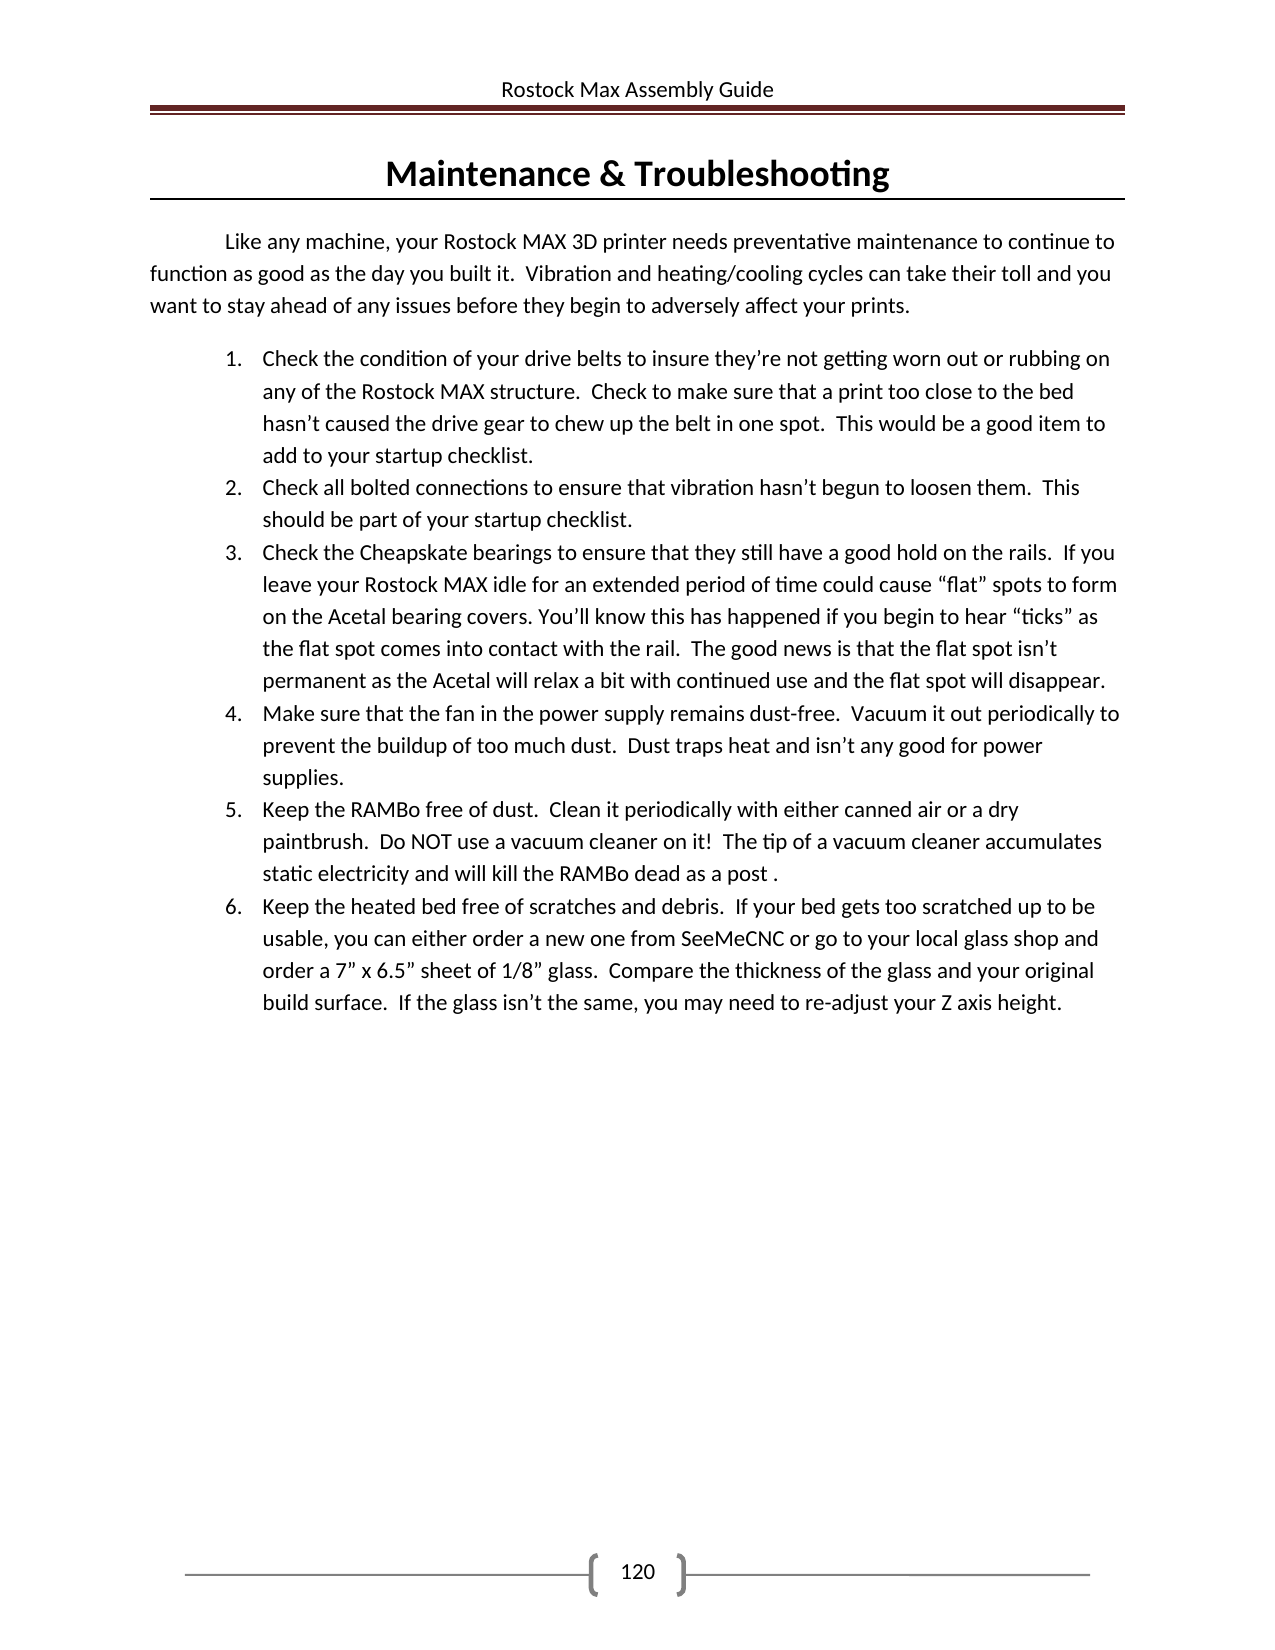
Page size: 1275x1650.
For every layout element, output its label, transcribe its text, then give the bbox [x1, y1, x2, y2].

list Check all bolted connections to ensure that vibration hasn’t begun to loosen them. This should be part of your startup checklist. [225, 473, 1125, 533]
list Make sure that the fan in the power supply remains dust-free. Vacuum it out periodically to prevent the buildup of too much dust. Dust traps heat and isn’t any good for power supplies. [225, 699, 1125, 791]
subtitle Maintenance & Troubleshooting [150, 150, 1125, 198]
list Keep the heated bed free of scratches and debris. If your bed gets too scratched up to be usable, you can either order a new one from SeeMeCNC or go to your local glass shop and order a 7” x 6.5” sheet of 1/8” glass. Compare the thickness of the glass and your original build surface. If the glass isn’t the same, you may need to re-adjust your Z axis height. [225, 892, 1125, 1016]
list Check the condition of your drive belts to insure they’re not getting worn out or rubbing on any of the Rostock MAX structure. Check to make sure that a print too close to the bed hasn’t caused the drive gear to chew up the belt in one spot. This would be a good item to add to your startup checklist. [225, 344, 1125, 469]
text Like any machine, your Rostock MAX 3D printer needs preventative maintenance to continue to function as good as the day you built it. Vibration and heating/cooling cycles can take their toll and you want to stay ahead of any issues before they begin to adversely affect your prints. [150, 227, 1125, 319]
list Keep the RAMBo free of dust. Clean it periodically with either canned air or a dry paintbrush. Do NOT use a vacuum cleaner on it! The tip of a vacuum cleaner accumulates static electricity and will kill the RAMBo dead as a post . [225, 795, 1125, 888]
list Check the Cheapskate bearings to ensure that they still have a good hold on the rails. If you leave your Rostock MAX idle for an extended period of time could cause “flat” spots to form on the Acetal bearing covers. You’ll know this has happened if you begin to hear “ticks” as the flat spot comes into contact with the rail. The good news is that the flat spot isn’t permanent as the Acetal will relax a bit with continued use and the flat spot will disappear. [225, 538, 1125, 694]
